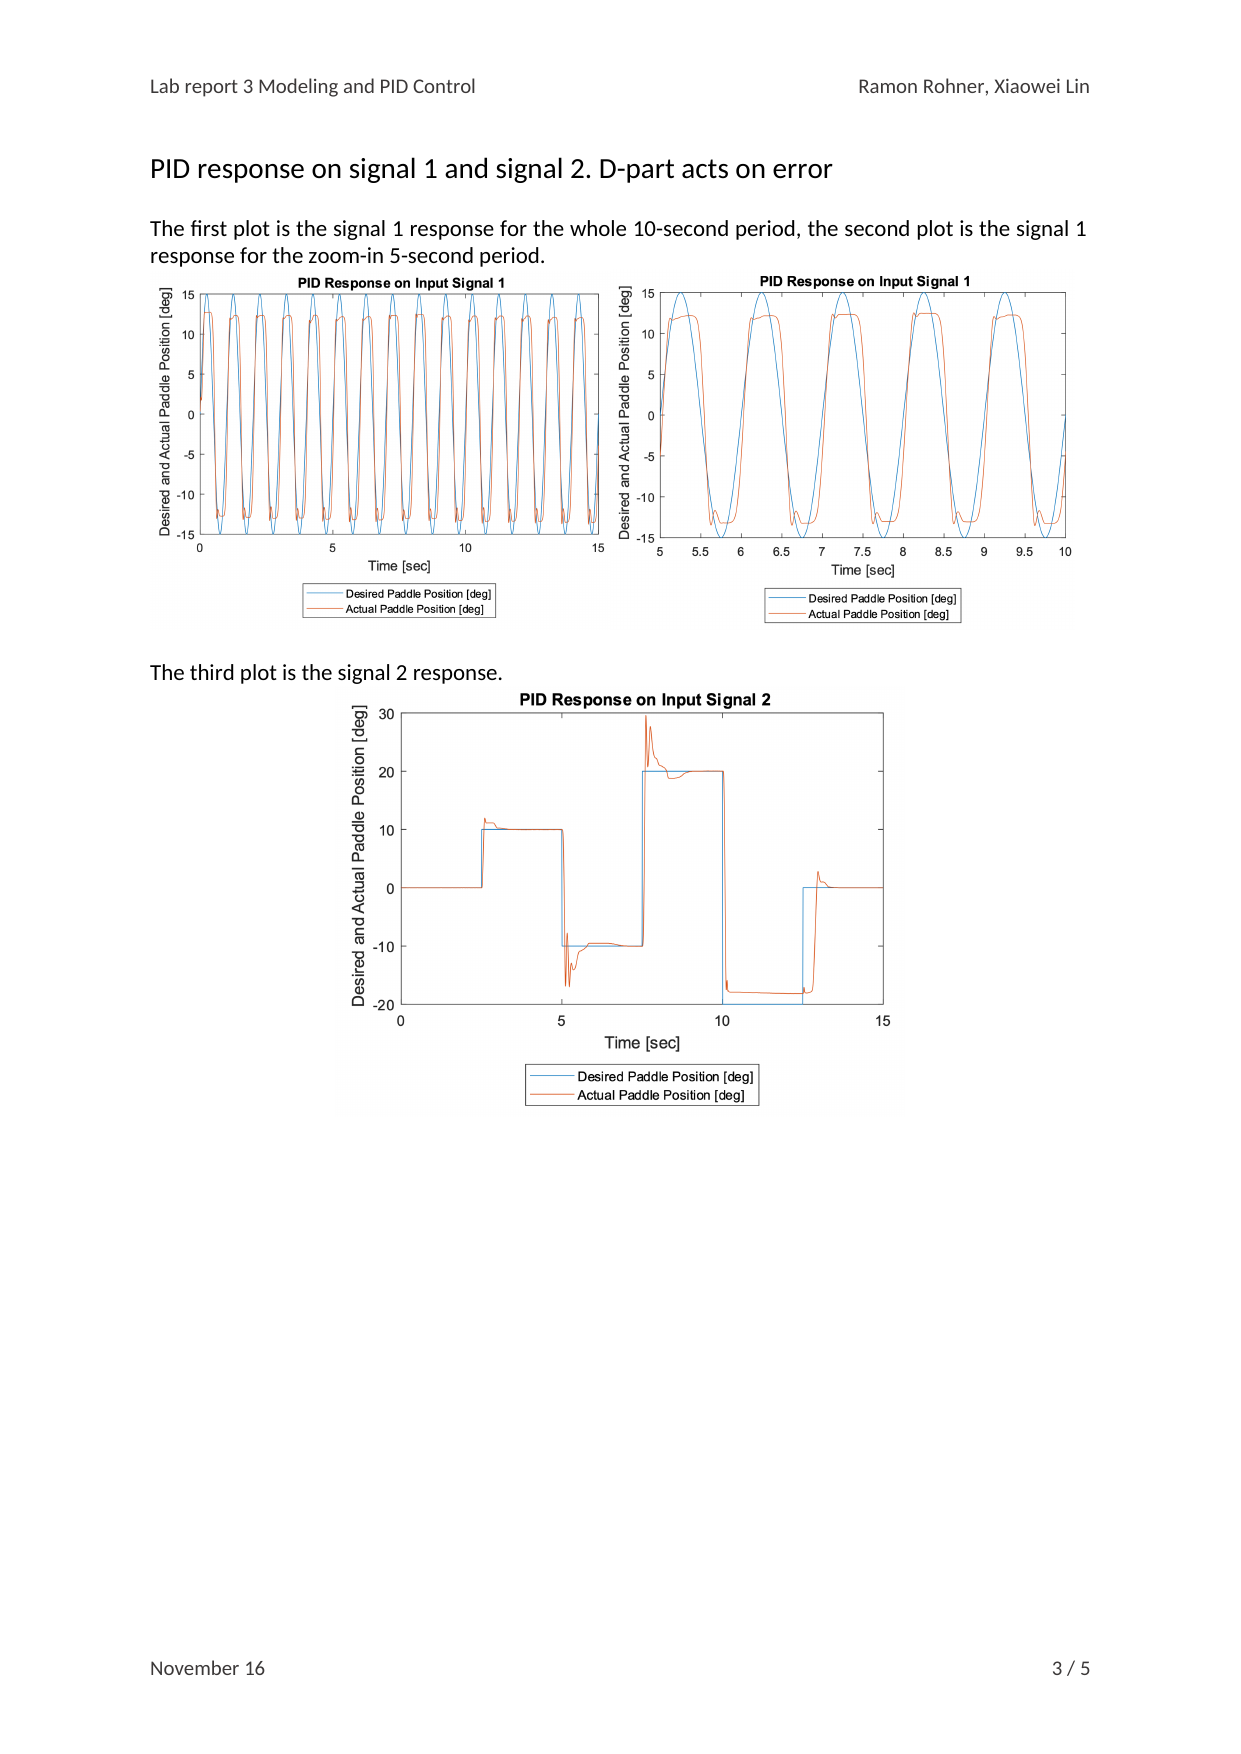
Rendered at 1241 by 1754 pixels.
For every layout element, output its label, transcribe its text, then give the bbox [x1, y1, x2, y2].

picture [150, 269, 1075, 630]
text The third plot is the signal 2 response. [150, 658, 1090, 686]
picture [335, 686, 905, 1117]
text PID response on signal 1 and signal 2. D-part acts on error [150, 150, 1090, 186]
text The first plot is the signal 1 response for the whole 10-second period, the second plot is the signal 1 response for the zoom-in 5-second period. [150, 214, 1090, 270]
